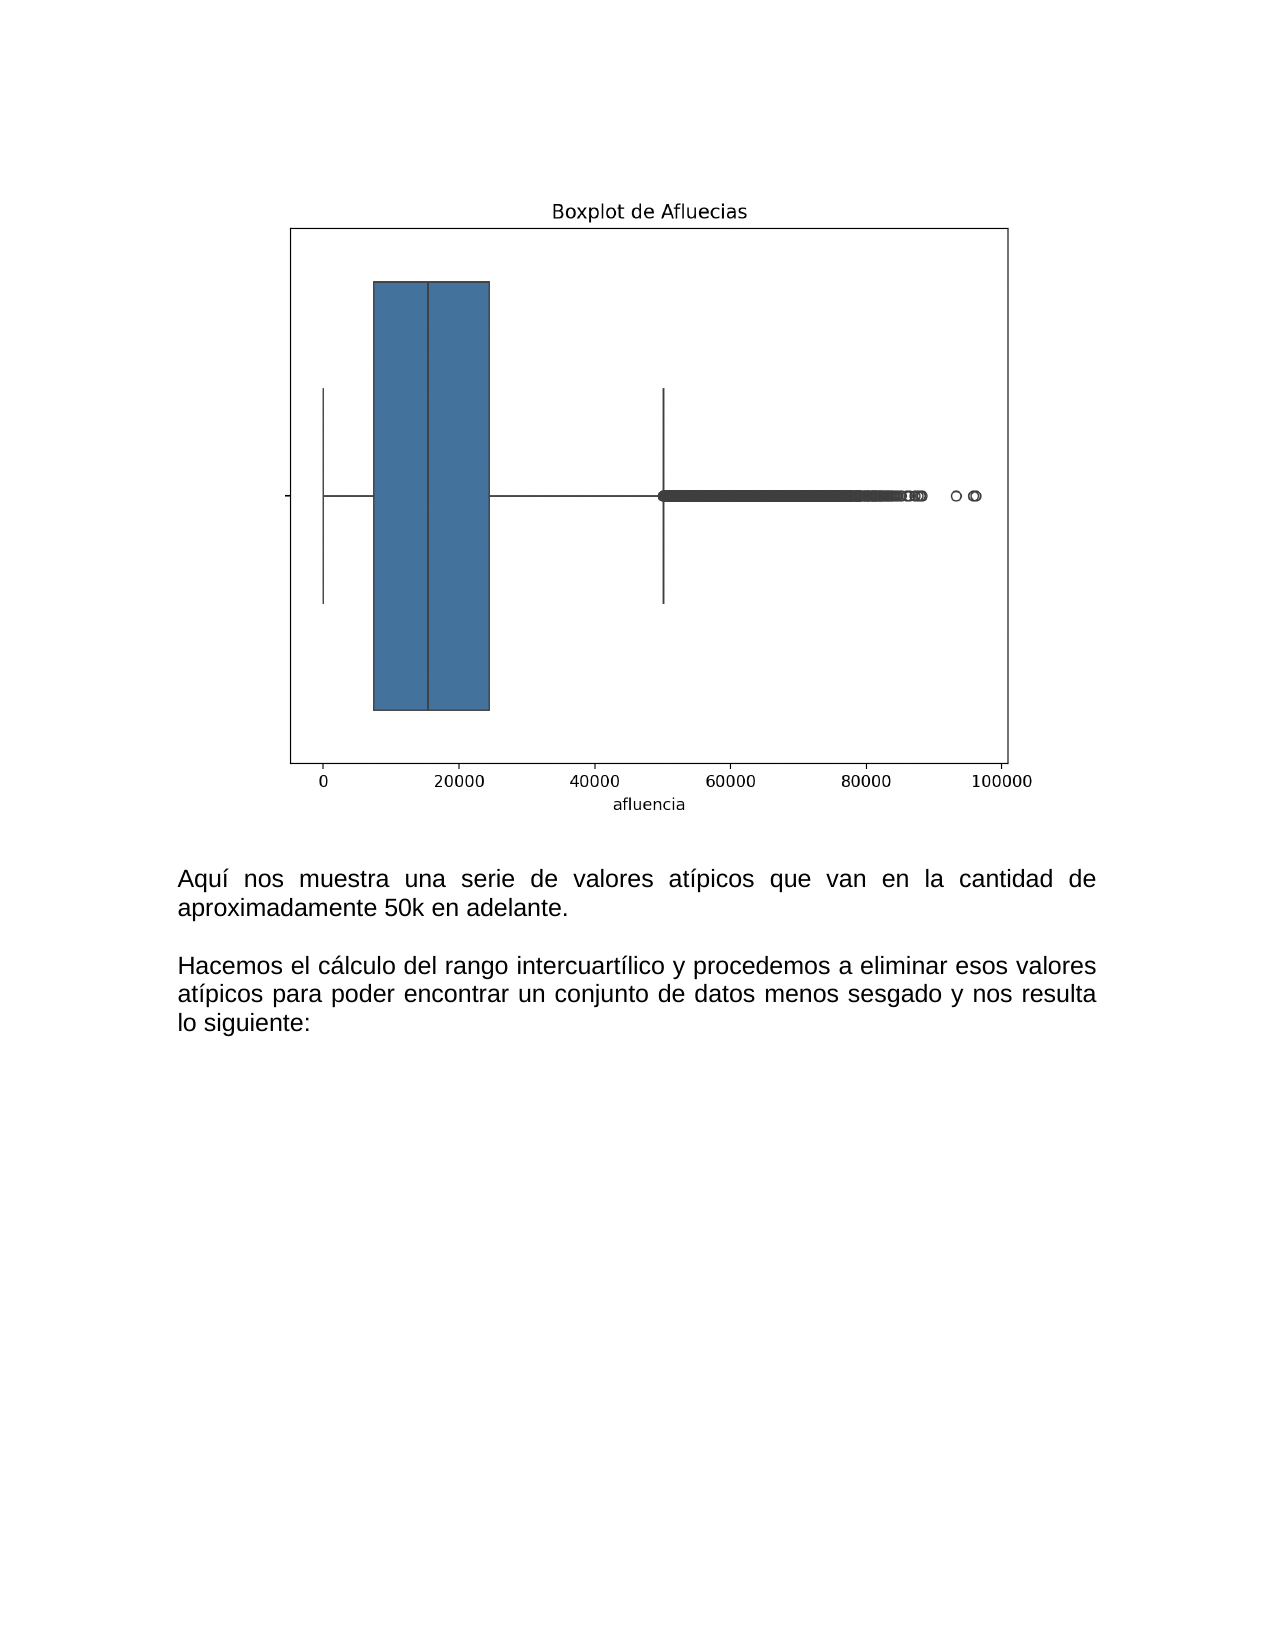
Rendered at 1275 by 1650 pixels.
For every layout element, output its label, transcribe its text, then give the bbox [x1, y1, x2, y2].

picture [177, 147, 1098, 836]
text Aquí nos muestra una serie de valores atípicos que van en la cantidad de aproximadamente 50k en adelante. [177, 864, 1098, 922]
text Hacemos el cálculo del rango intercuartílico y procedemos a eliminar esos valores atípicos para poder encontrar un conjunto de datos menos sesgado y nos resulta lo siguiente: [177, 951, 1098, 1037]
